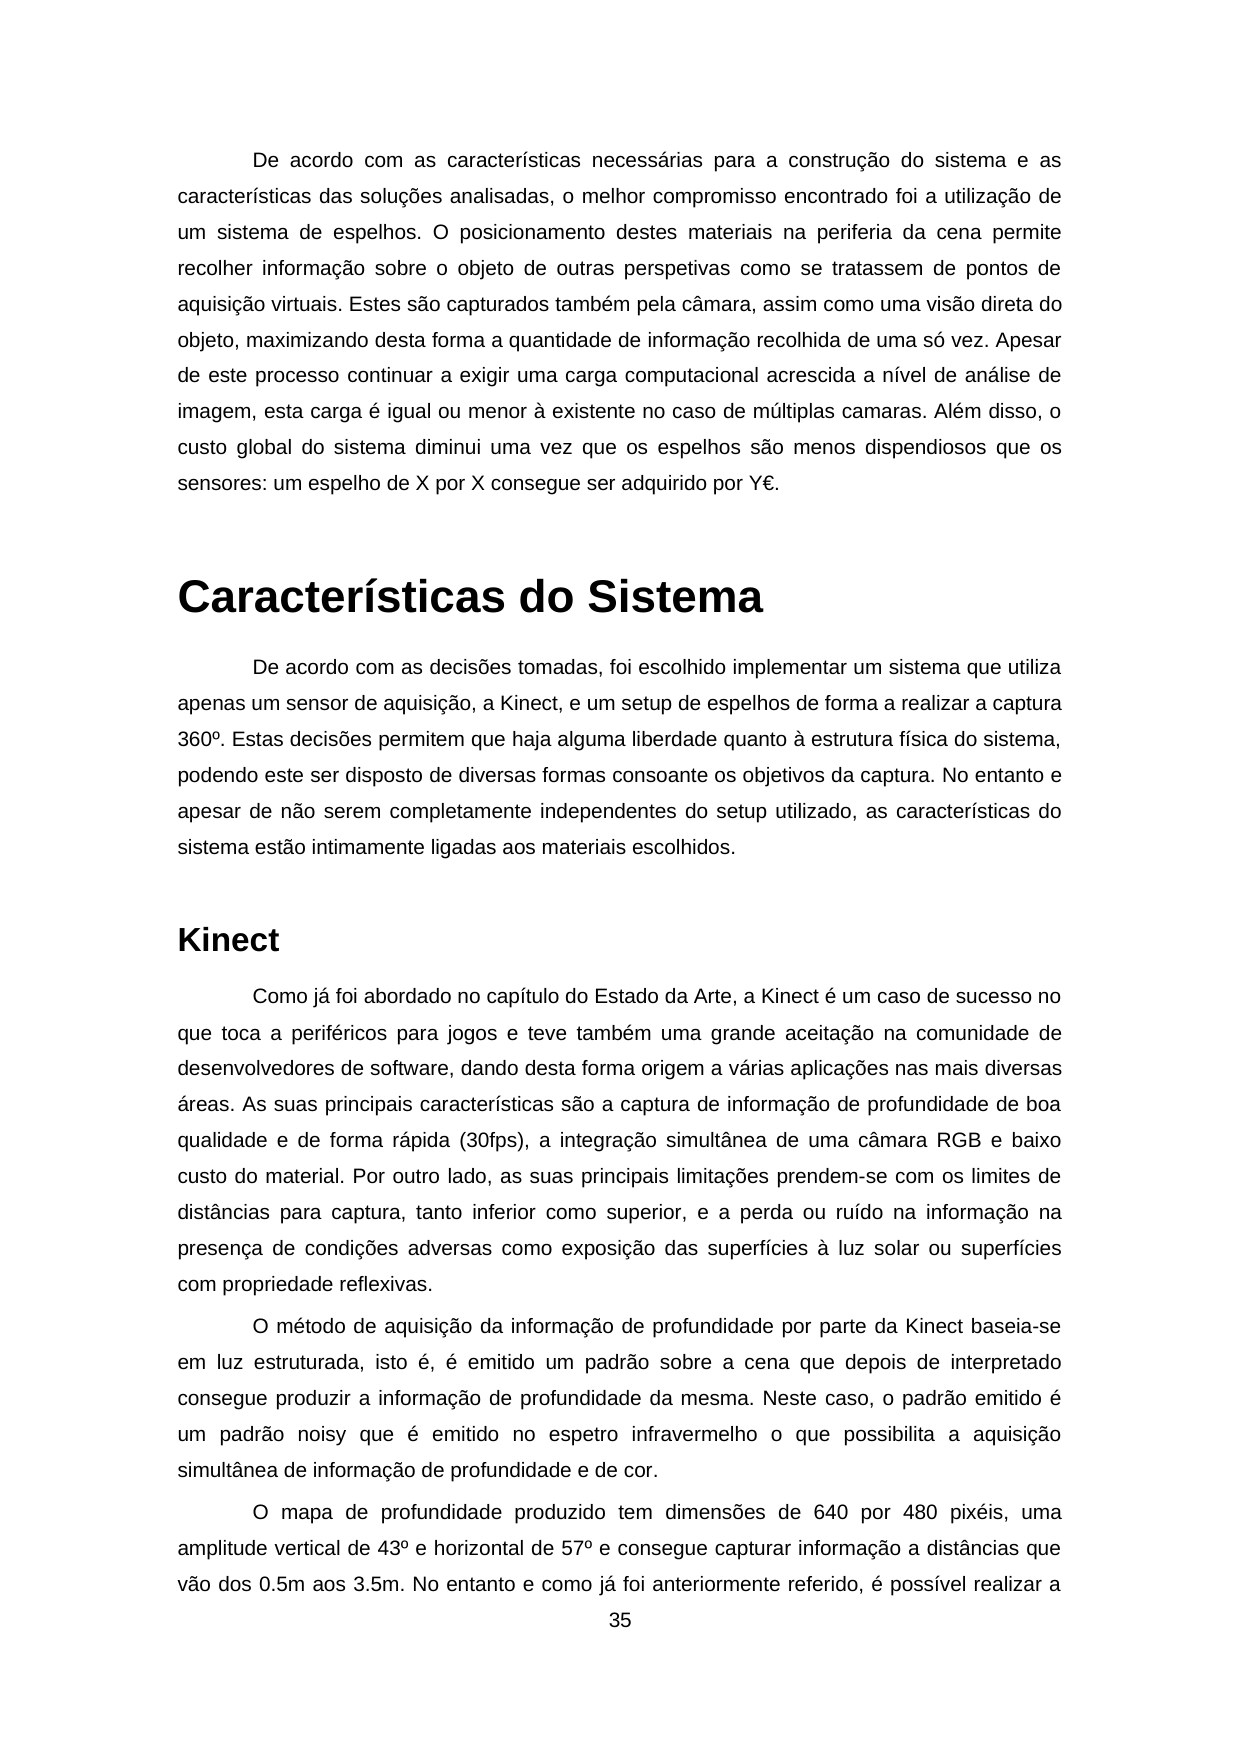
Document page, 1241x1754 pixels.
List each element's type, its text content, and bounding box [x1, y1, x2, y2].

text Kinect [177, 921, 1063, 959]
text Características do Sistema [177, 569, 1063, 622]
text De acordo com as decisões tomadas, foi escolhido implementar um sistema que utiliza apenas um sensor de aquisição, a Kinect, e um setup de espelhos de forma a realizar a captura 360º. Estas decisões permitem que haja alguma liberdade quanto à estrutura física do sistema, podendo este ser disposto de diversas formas consoante os objetivos da captura. No entanto e apesar de não serem completamente independentes do setup utilizado, as características do sistema estão intimamente ligadas aos materiais escolhidos. [177, 655, 1063, 858]
text O método de aquisição da informação de profundidade por parte da Kinect baseia-se em luz estruturada, isto é, é emitido um padrão sobre a cena que depois de interpretado consegue produzir a informação de profundidade da mesma. Neste caso, o padrão emitido é um padrão noisy que é emitido no espetro infravermelho o que possibilita a aquisição simultânea de informação de profundidade e de cor. [177, 1314, 1063, 1482]
text Como já foi abordado no capítulo do Estado da Arte, a Kinect é um caso de sucesso no que toca a periféricos para jogos e teve também uma grande aceitação na comunidade de desenvolvedores de software, dando desta forma origem a várias aplicações nas mais diversas áreas. As suas principais características são a captura de informação de profundidade de boa qualidade e de forma rápida (30fps), a integração simultânea de uma câmara RGB e baixo custo do material. Por outro lado, as suas principais limitações prendem-se com os limites de distâncias para captura, tanto inferior como superior, e a perda ou ruído na informação na presença de condições adversas como exposição das superfícies à luz solar ou superfícies com propriedade reflexivas. [177, 984, 1063, 1296]
text De acordo com as características necessárias para a construção do sistema e as características das soluções analisadas, o melhor compromisso encontrado foi a utilização de um sistema de espelhos. O posicionamento destes materiais na periferia da cena permite recolher informação sobre o objeto de outras perspetivas como se tratassem de pontos de aquisição virtuais. Estes são capturados também pela câmara, assim como uma visão direta do objeto, maximizando desta forma a quantidade de informação recolhida de uma só vez. Apesar de este processo continuar a exigir uma carga computacional acrescida a nível de análise de imagem, esta carga é igual ou menor à existente no caso de múltiplas camaras. Além disso, o custo global do sistema diminui uma vez que os espelhos são menos dispendiosos que os sensores: um espelho de X por X consegue ser adquirido por Y€. [177, 148, 1063, 495]
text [177, 1500, 1063, 1596]
